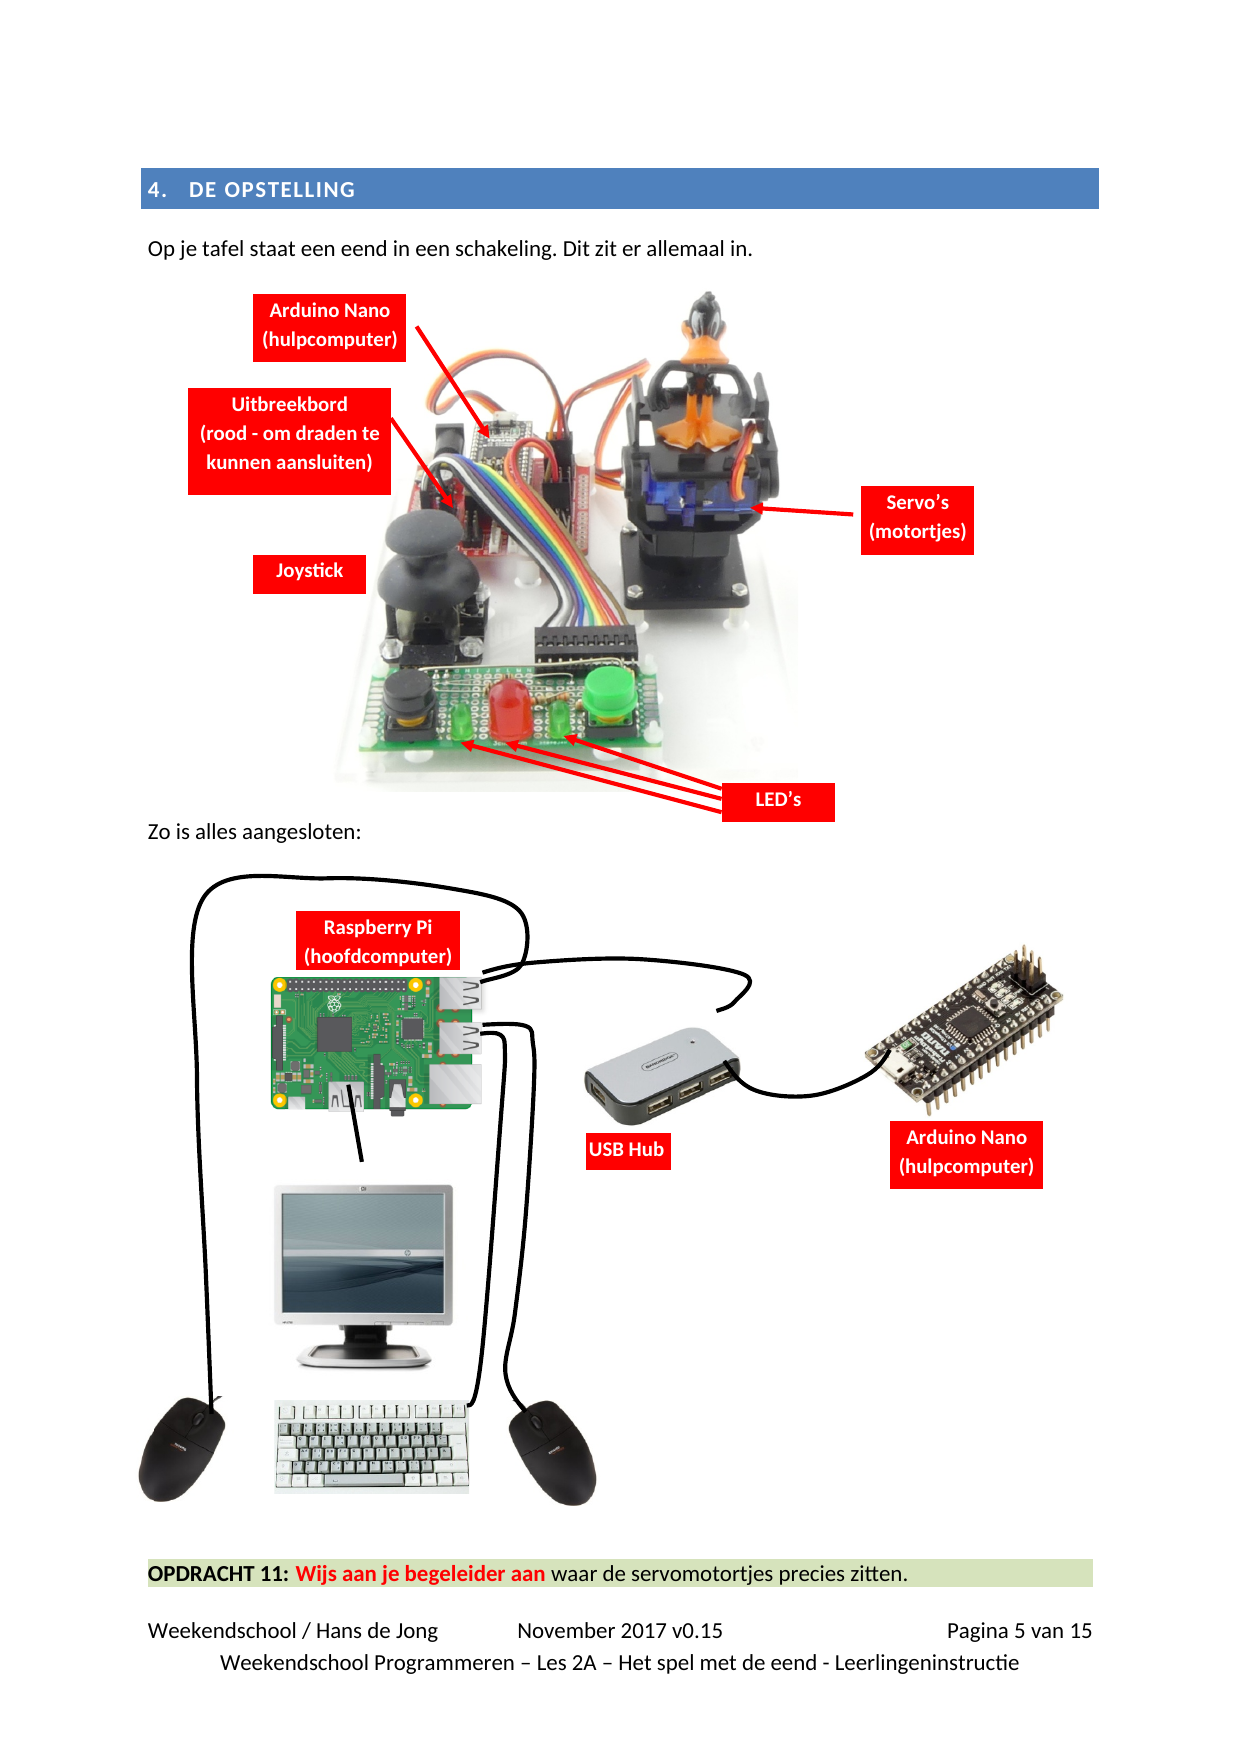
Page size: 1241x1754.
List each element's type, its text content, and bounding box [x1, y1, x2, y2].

subtitle De opstelling [148, 175, 1093, 203]
picture [857, 934, 1072, 1127]
picture [274, 1400, 470, 1494]
text Op je tafel staat een eend in een schakeling. Dit zit er allemaal in. [148, 234, 1093, 262]
picture [313, 287, 799, 792]
text Zo is alles aangesloten: [148, 817, 1093, 845]
picture [129, 1396, 235, 1502]
picture [583, 1026, 742, 1127]
picture [500, 1400, 605, 1506]
picture [249, 940, 501, 1148]
text Wijs aan je begeleider aan waar de servomotortjes precies zitten. [148, 1559, 1093, 1587]
picture [258, 1179, 470, 1376]
